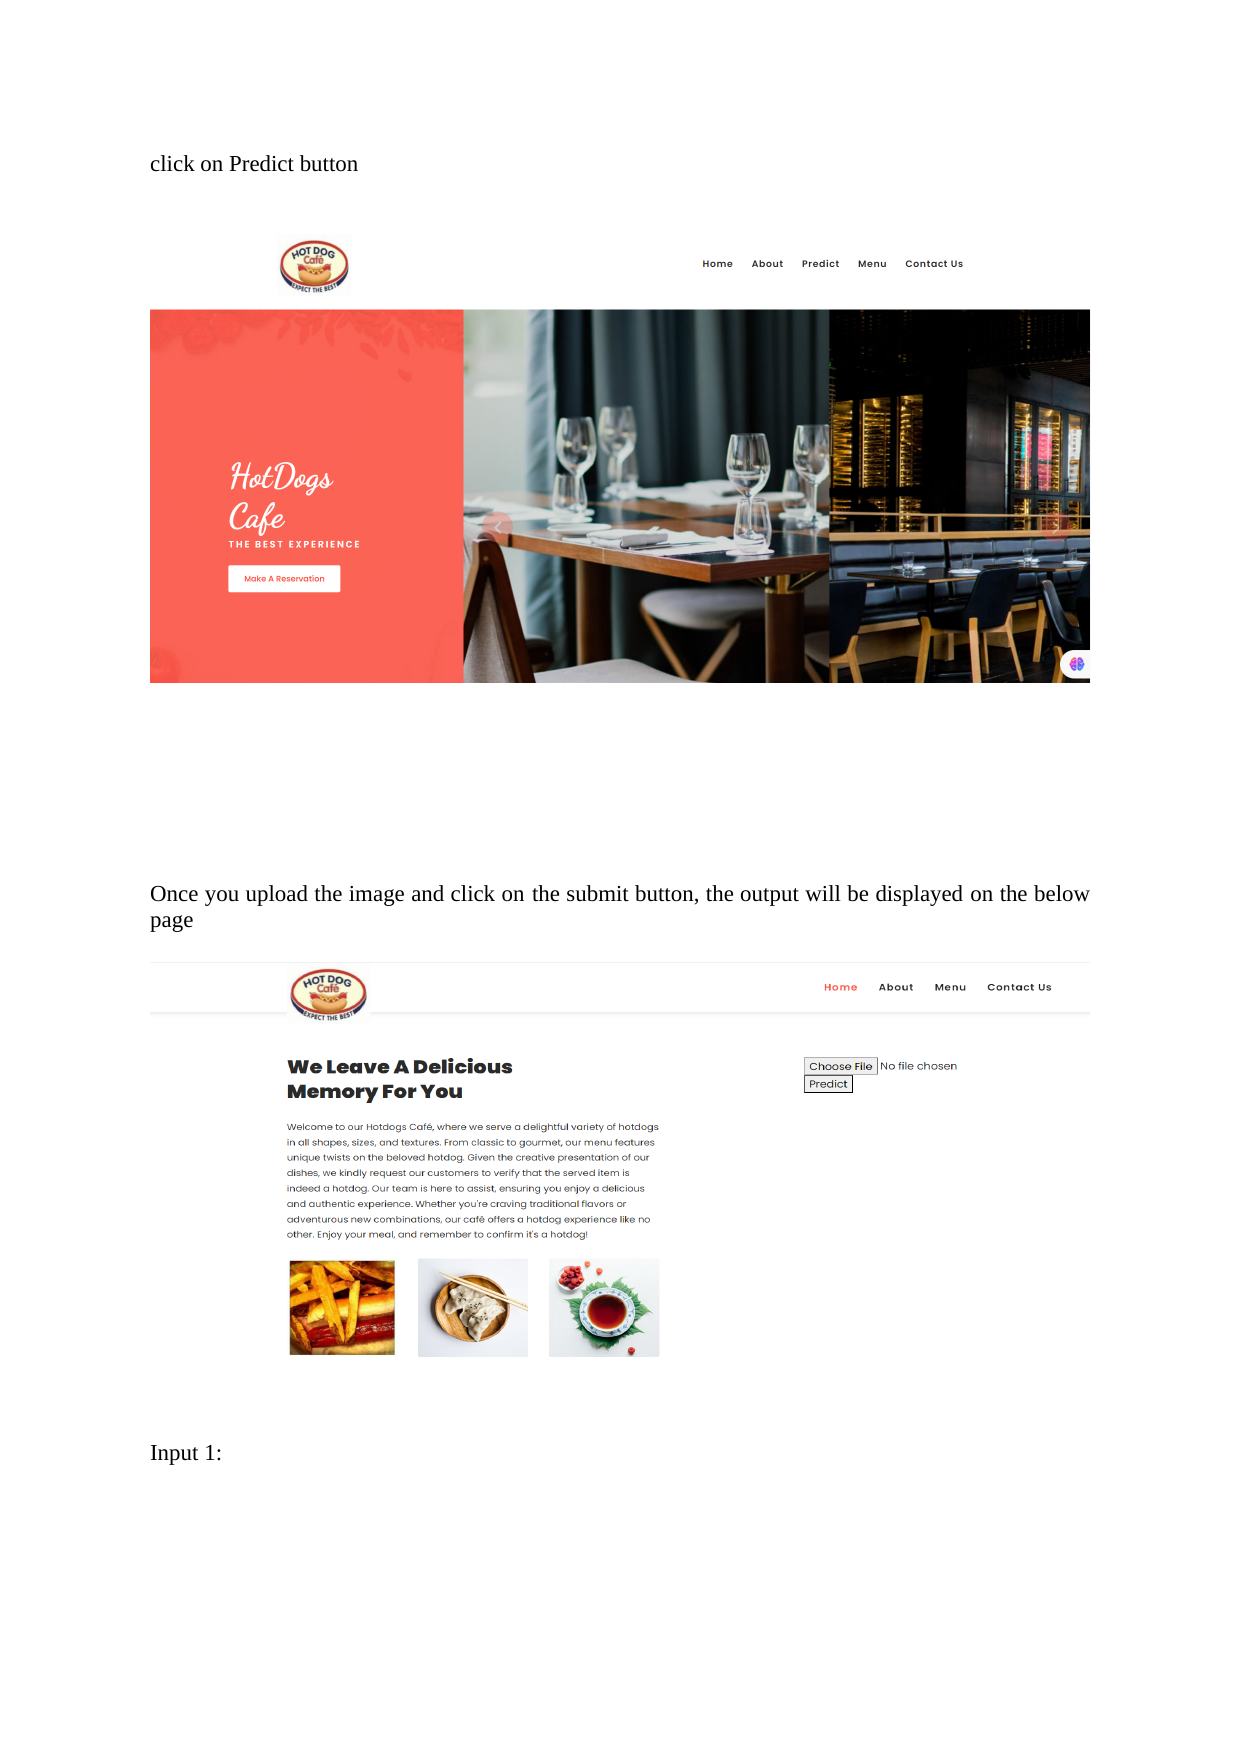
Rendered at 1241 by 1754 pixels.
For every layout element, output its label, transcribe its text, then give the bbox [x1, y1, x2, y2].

text click on Predict button [150, 150, 1090, 176]
picture [150, 961, 1091, 1411]
picture [150, 233, 1091, 683]
text Input 1: [150, 1439, 1090, 1465]
text Once you upload the image and click on the submit button, the output will be displayed on the below page [150, 880, 1090, 933]
